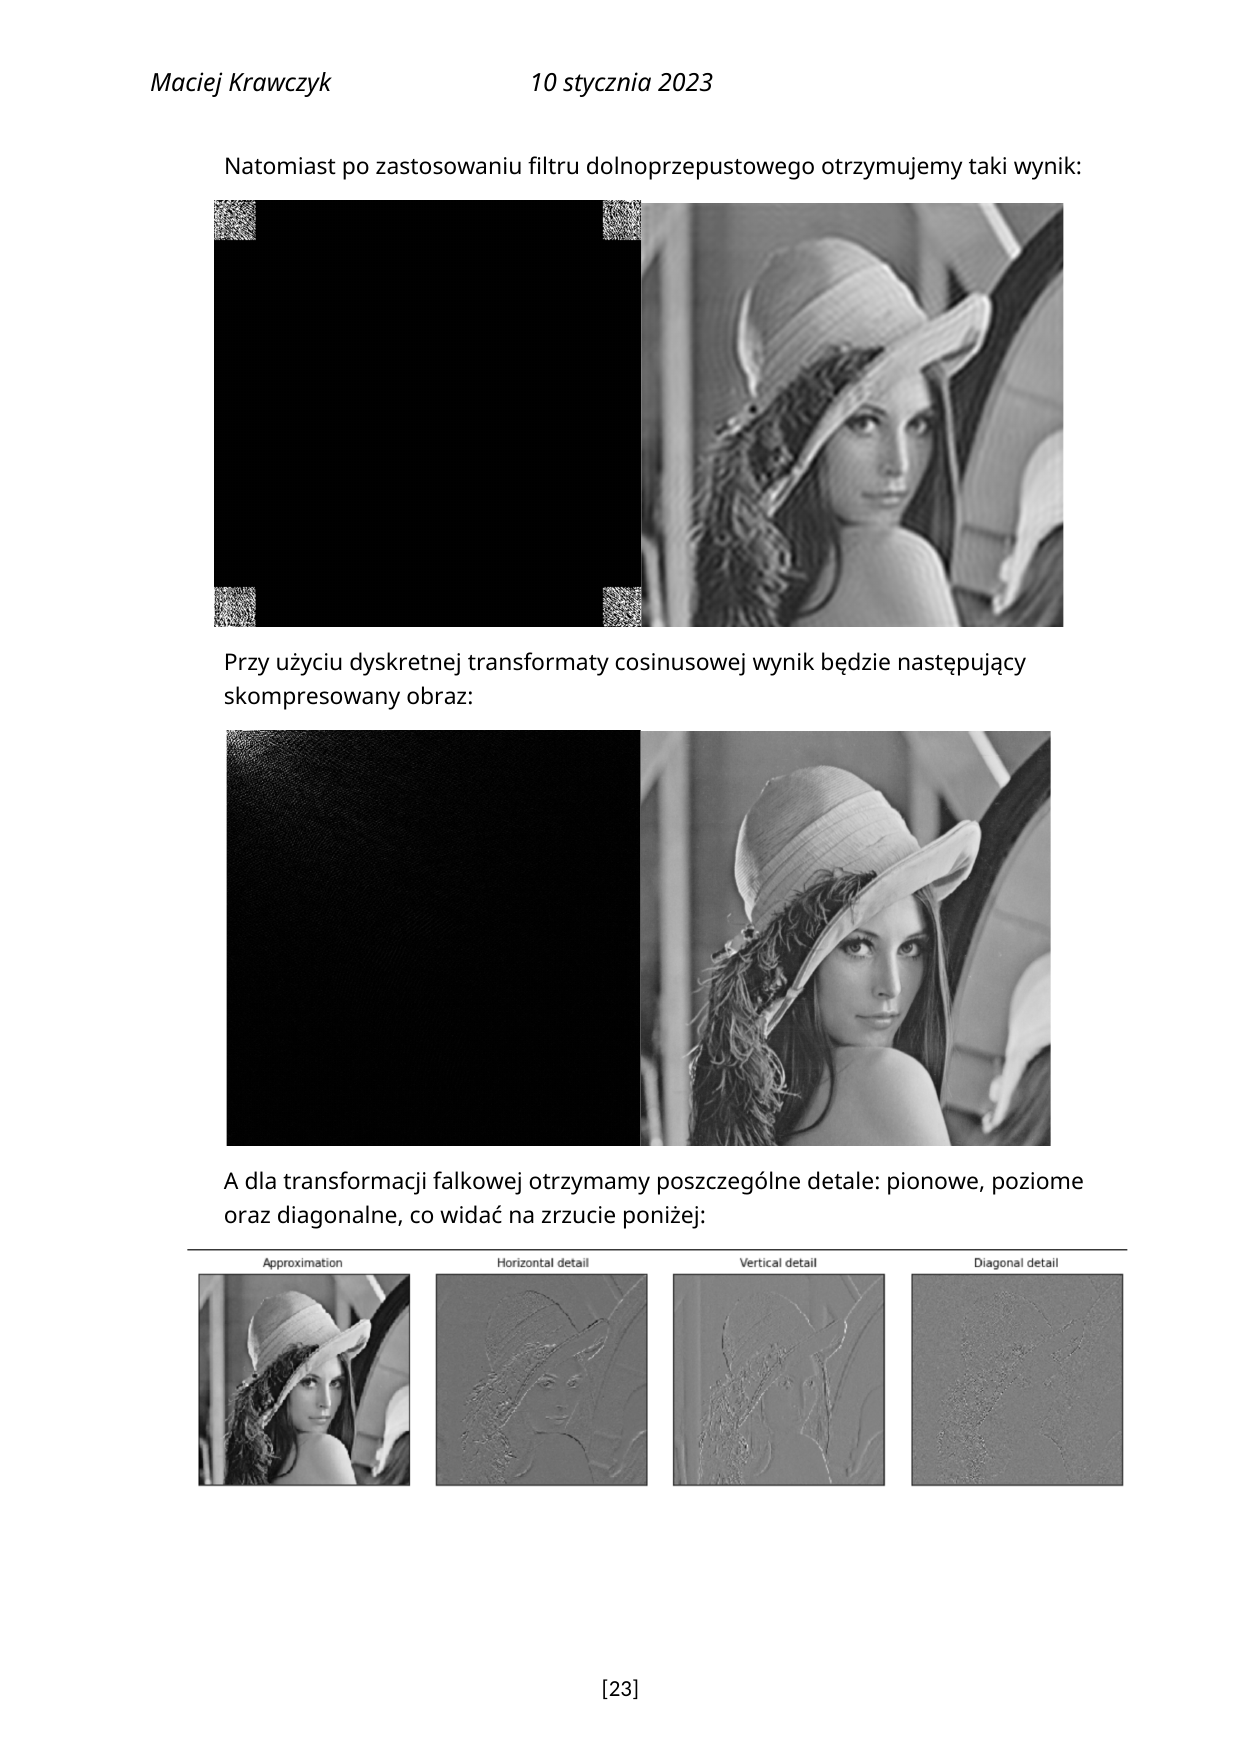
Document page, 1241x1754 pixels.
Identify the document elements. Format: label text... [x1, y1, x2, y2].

picture [226, 730, 1051, 1146]
text A dla transformacji falkowej otrzymamy poszczególne detale: pionowe, poziome oraz diagonalne, co widać na zrzucie poniżej: [187, 1165, 1090, 1230]
picture [214, 200, 1064, 627]
text Natomiast po zastosowaniu filtru dolnoprzepustowego otrzymujemy taki wynik: [187, 150, 1090, 181]
text Przy użyciu dyskretnej transformaty cosinusowej wynik będzie następujący skompresowany obraz: [187, 646, 1090, 711]
picture [187, 1249, 1128, 1495]
